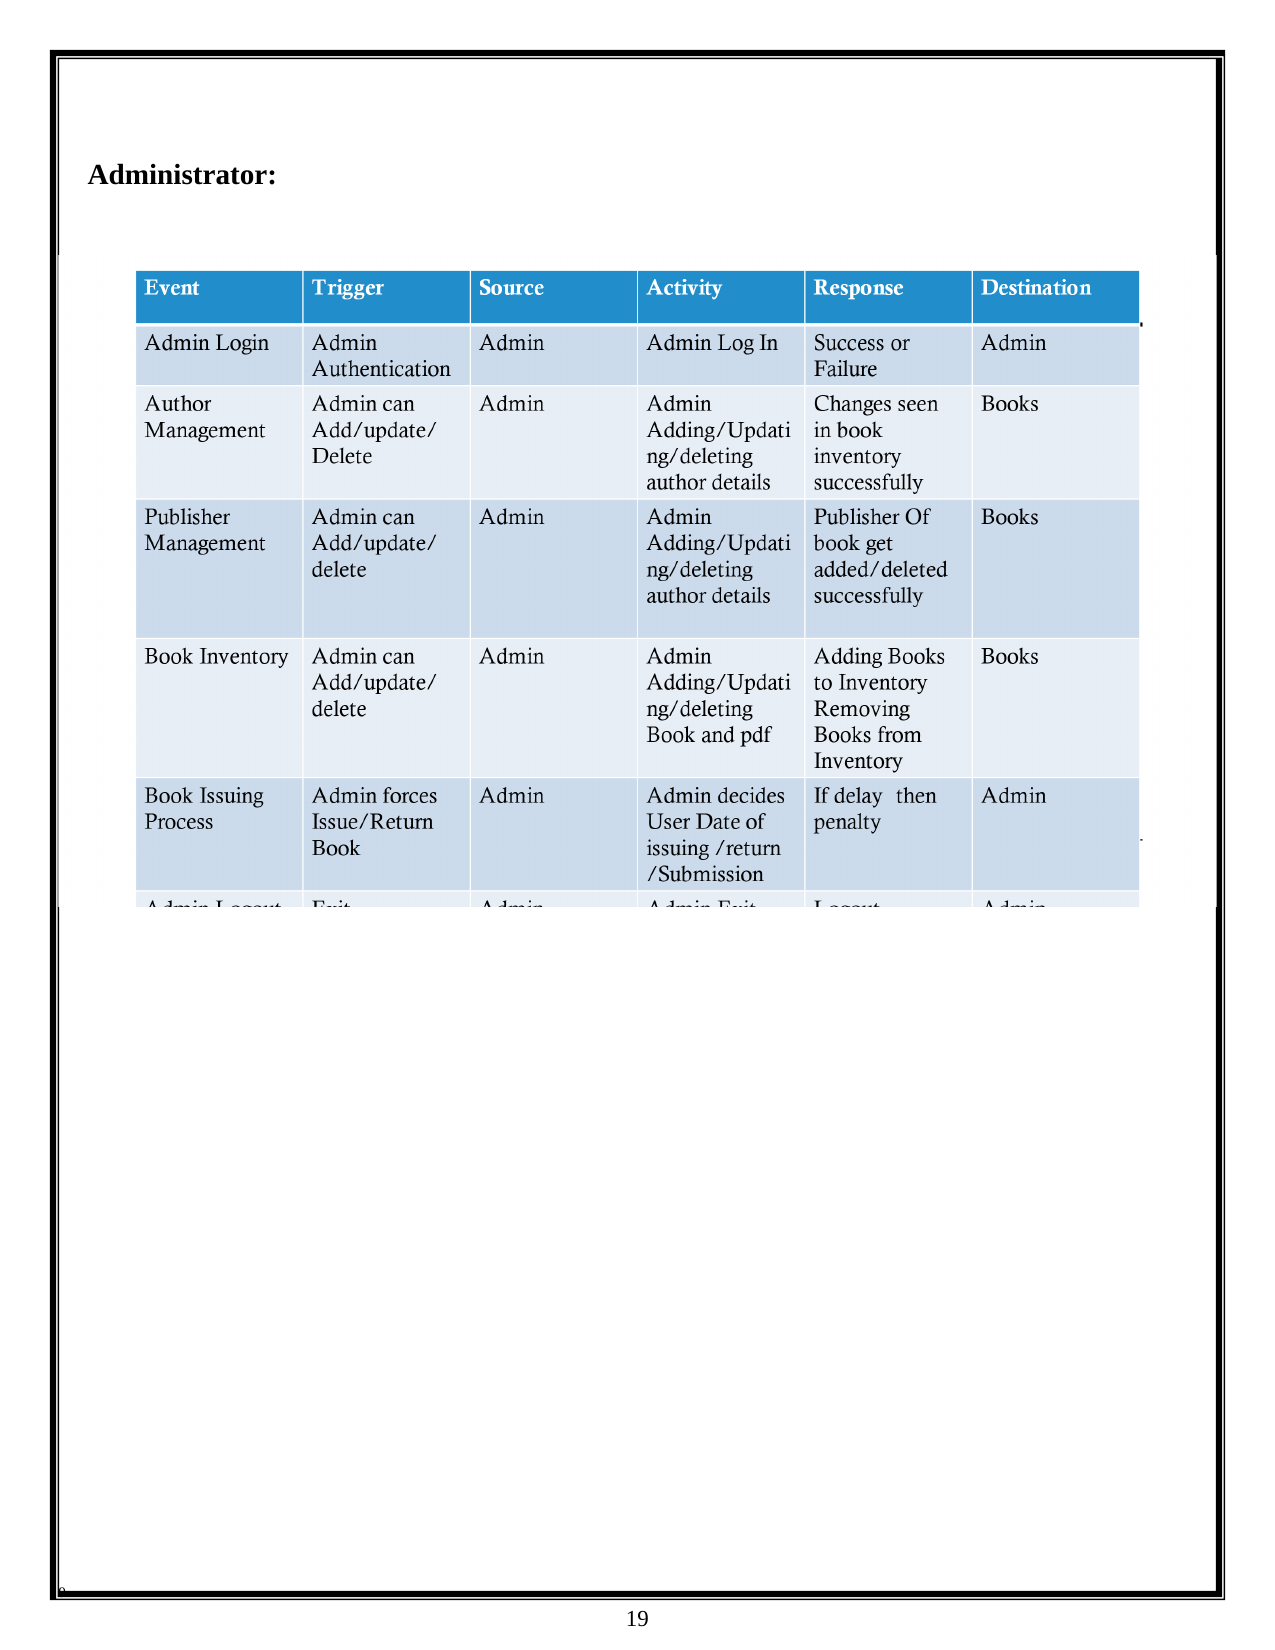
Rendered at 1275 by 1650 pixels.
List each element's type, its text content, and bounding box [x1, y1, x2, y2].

text Administrator: [58, 157, 1217, 191]
picture [58, 255, 1217, 907]
